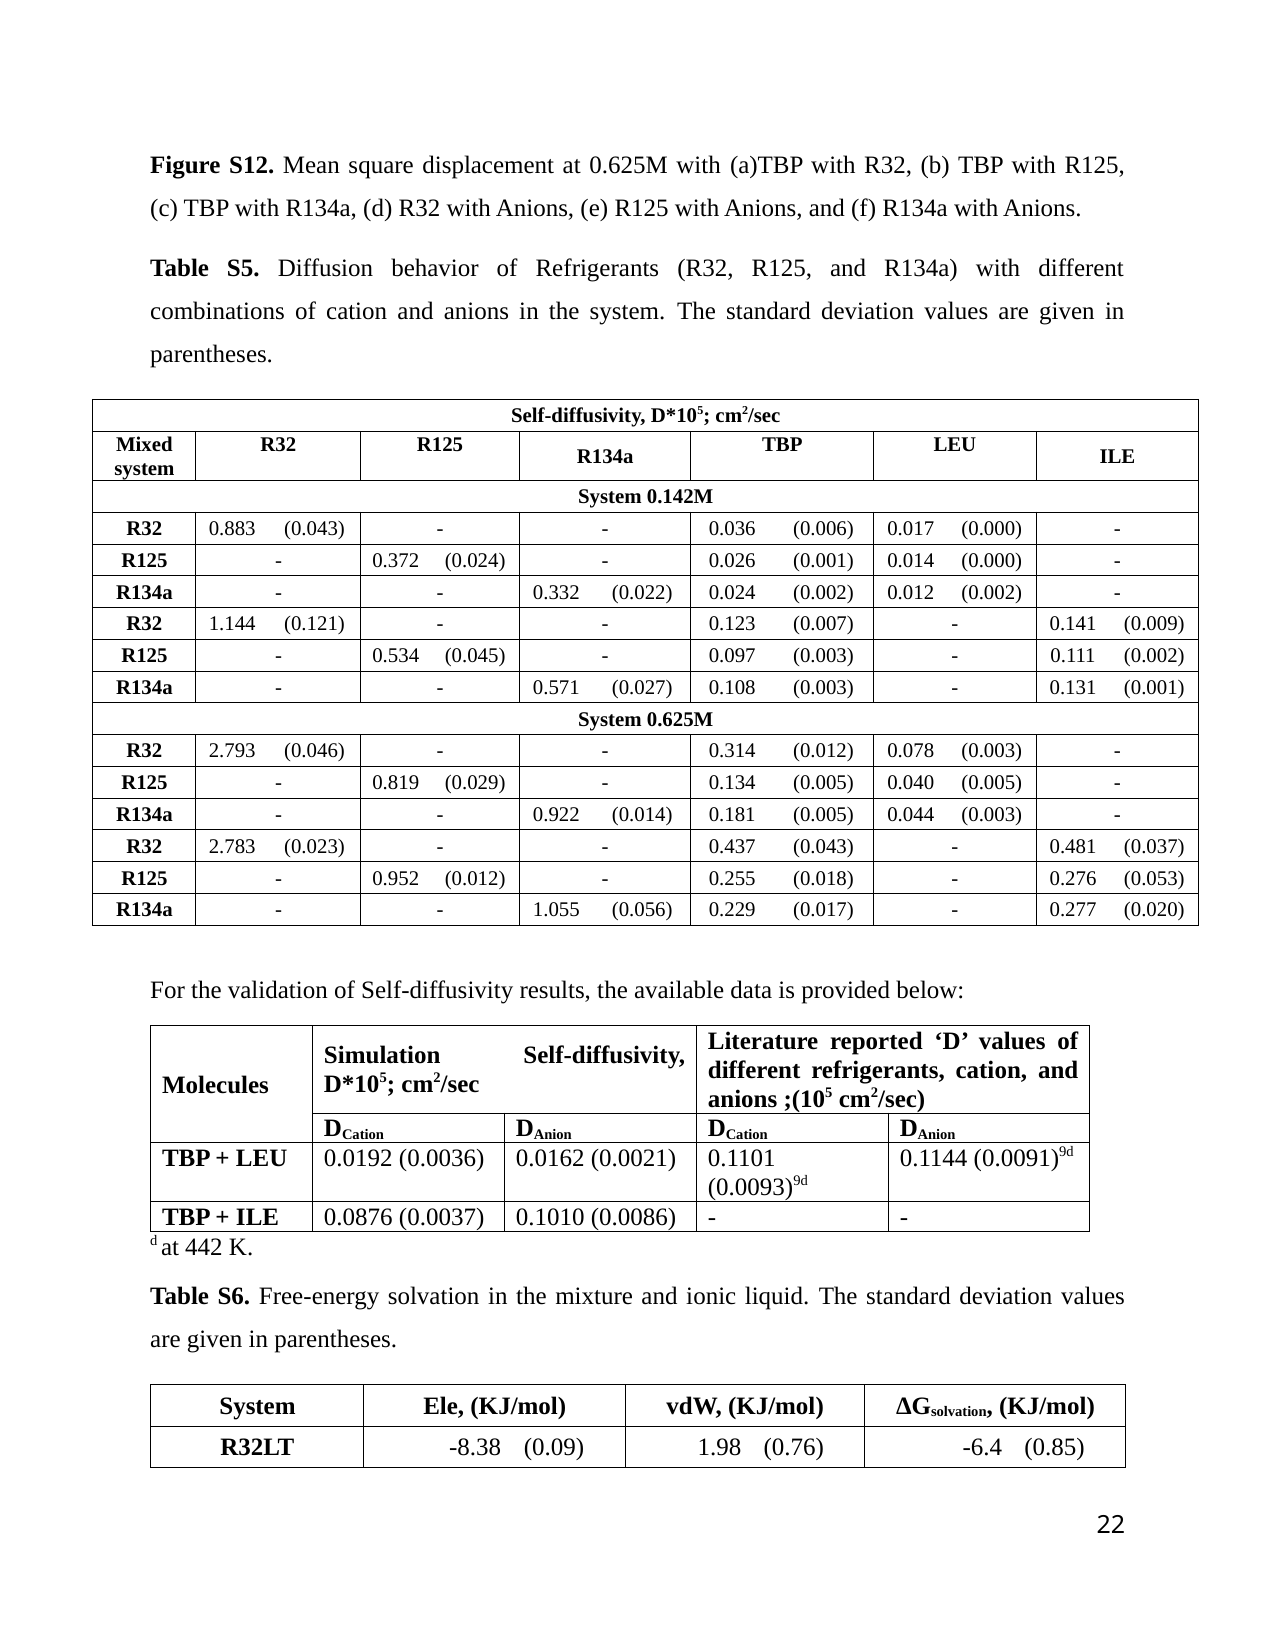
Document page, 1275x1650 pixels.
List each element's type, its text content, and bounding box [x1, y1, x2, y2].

table_cell - [196, 862, 360, 893]
table_cell (0.003) [773, 640, 873, 671]
table_cell - [1037, 513, 1198, 543]
table_cell 0.040 [874, 767, 947, 798]
table_cell 0.111 [1037, 640, 1110, 671]
table_cell 0.229 [691, 894, 773, 925]
table_cell (0.005) [773, 767, 873, 798]
table_cell (0.045) [431, 640, 519, 671]
table_cell R32 [93, 513, 195, 543]
text d at 442 K. [150, 1232, 1125, 1260]
table_cell 0.036 [691, 513, 773, 543]
table_cell (0.006) [773, 513, 873, 543]
table_cell - [874, 830, 1036, 861]
table_cell - [196, 640, 360, 671]
table_cell R134a [93, 894, 195, 925]
table_cell R125 [93, 545, 195, 575]
table_cell 0.372 [361, 545, 431, 575]
table_cell (0.001) [1110, 672, 1198, 702]
table_header Simulation Self-diffusivity, D*105; cm2/sec [313, 1026, 696, 1112]
table_cell 0.026 [691, 545, 773, 575]
table_cell (0.043) [773, 830, 873, 861]
table_cell - [520, 767, 690, 798]
table_cell - [1037, 545, 1198, 575]
table_cell (0.007) [773, 608, 873, 639]
table_cell 0.017 [874, 513, 947, 543]
table_cell 0.134 [691, 767, 773, 798]
table_cell 0.131 [1037, 672, 1110, 702]
table_cell R134a [93, 672, 195, 702]
table_cell DAnion [889, 1114, 1089, 1142]
table_cell -8.38 [364, 1427, 512, 1467]
table_cell - [697, 1202, 888, 1231]
text Table S5. Diffusion behavior of Refrigerants (R32, R125, and R134a) with different combinations of cation and anions in the system. The standard deviation values are given in parentheses. [150, 253, 1125, 368]
table_cell (0.001) [773, 545, 873, 575]
table_cell (0.76) [752, 1427, 864, 1467]
table_cell (0.022) [593, 576, 690, 607]
table_cell 0.078 [874, 735, 947, 766]
table_cell (0.003) [947, 799, 1036, 829]
table_cell DAnion [505, 1114, 696, 1142]
table_cell (0.121) [268, 608, 360, 639]
table_cell (0.037) [1110, 830, 1198, 861]
table_header System [151, 1385, 363, 1426]
table_cell 0.332 [520, 576, 593, 607]
table_cell - [874, 672, 1036, 702]
table_cell 0.819 [361, 767, 431, 798]
table_cell 0.014 [874, 545, 947, 575]
table_cell - [520, 513, 690, 543]
table_header ΔGsolvation, (KJ/mol) [865, 1385, 1125, 1426]
table_cell 0.123 [691, 608, 773, 639]
table_cell - [196, 545, 360, 575]
table_cell (0.012) [431, 862, 519, 893]
table_cell TBP [691, 432, 873, 480]
table_cell - [196, 576, 360, 607]
table_cell 2.793 [196, 735, 268, 766]
table_cell (0.009) [1110, 608, 1198, 639]
table_cell (0.09) [512, 1427, 625, 1467]
table_cell - [361, 672, 519, 702]
table_cell 0.1144 (0.0091)9d [889, 1143, 1089, 1201]
table_cell - [874, 608, 1036, 639]
table_cell (0.005) [947, 767, 1036, 798]
table_cell R125 [93, 862, 195, 893]
table_cell (0.027) [593, 672, 690, 702]
table_cell 0.883 [196, 513, 268, 543]
table_cell - [361, 735, 519, 766]
table_cell (0.014) [593, 799, 690, 829]
table_header Ele, (KJ/mol) [364, 1385, 625, 1426]
table_cell R32 [196, 432, 360, 480]
table_cell (0.002) [947, 576, 1036, 607]
table_cell - [889, 1202, 1089, 1231]
text Figure S12. Mean square displacement at 0.625M with (a)TBP with R32, (b) TBP with R125, (c) TBP with R134a, (d) R32 with Anions, (e) R125 with Anions, and (f) R134a with Anions. [150, 150, 1125, 222]
table_cell R134a [93, 799, 195, 829]
table_cell - [1037, 767, 1198, 798]
table_cell (0.018) [773, 862, 873, 893]
table_cell - [361, 830, 519, 861]
table_cell (0.046) [268, 735, 360, 766]
table_cell (0.024) [431, 545, 519, 575]
table_header Molecules [151, 1026, 312, 1142]
table_cell -6.4 [865, 1427, 1013, 1467]
table_cell R134a [93, 576, 195, 607]
table_cell 0.0192 (0.0036) [313, 1143, 504, 1201]
table_cell (0.020) [1110, 894, 1198, 925]
table_cell DCation [313, 1114, 504, 1142]
table_cell (0.000) [947, 545, 1036, 575]
table_header Literature reported ‘D’ values of different refrigerants, cation, and anions ;(105 cm2/sec) [697, 1026, 1089, 1112]
table_cell - [1037, 799, 1198, 829]
table_cell (0.000) [947, 513, 1036, 543]
table_cell 0.0162 (0.0021) [505, 1143, 696, 1201]
table_cell 1.98 [626, 1427, 752, 1467]
table_cell (0.003) [947, 735, 1036, 766]
table_cell 0.255 [691, 862, 773, 893]
table_cell R32 [93, 830, 195, 861]
table_cell 0.044 [874, 799, 947, 829]
table_cell 0.141 [1037, 608, 1110, 639]
table_cell (0.85) [1013, 1427, 1125, 1467]
table_cell TBP + ILE [151, 1202, 312, 1231]
table_cell 0.534 [361, 640, 431, 671]
table_cell (0.002) [773, 576, 873, 607]
table_cell 0.1010 (0.0086) [505, 1202, 696, 1231]
table_cell (0.017) [773, 894, 873, 925]
table_cell 1.144 [196, 608, 268, 639]
table_cell - [361, 608, 519, 639]
table_cell - [520, 640, 690, 671]
table_cell - [520, 545, 690, 575]
table_cell 0.012 [874, 576, 947, 607]
table_cell (0.029) [431, 767, 519, 798]
table_cell R32 [93, 735, 195, 766]
table_cell - [1037, 576, 1198, 607]
table_cell 0.276 [1037, 862, 1110, 893]
table_header Self-diffusivity, D*105; cm2/sec [93, 400, 1198, 431]
table_header vdW, (KJ/mol) [626, 1385, 864, 1426]
table_cell 0.922 [520, 799, 593, 829]
table_cell 0.108 [691, 672, 773, 702]
table_cell - [361, 799, 519, 829]
table_cell R32LT [151, 1427, 363, 1467]
table_cell R125 [361, 432, 519, 480]
table_cell - [361, 576, 519, 607]
table_cell (0.005) [773, 799, 873, 829]
table_cell - [520, 830, 690, 861]
text For the validation of Self-diffusivity results, the available data is provided below: [150, 975, 1125, 1004]
table_cell 0.952 [361, 862, 431, 893]
table_cell (0.003) [773, 672, 873, 702]
table_cell 0.181 [691, 799, 773, 829]
table_cell - [361, 513, 519, 543]
table_cell (0.002) [1110, 640, 1198, 671]
table_cell (0.023) [268, 830, 360, 861]
table_cell System 0.625M [93, 703, 1198, 734]
table_cell 0.314 [691, 735, 773, 766]
table_cell R125 [93, 640, 195, 671]
table_cell R32 [93, 608, 195, 639]
table_cell 0.437 [691, 830, 773, 861]
table_cell 2.783 [196, 830, 268, 861]
table_cell 0.1101 (0.0093)9d [697, 1143, 888, 1201]
table_cell TBP + LEU [151, 1143, 312, 1201]
text Table S6. Free-energy solvation in the mixture and ionic liquid. The standard deviation values are given in parentheses. [150, 1281, 1125, 1353]
table_cell System 0.142M [93, 481, 1198, 512]
table_cell - [196, 672, 360, 702]
table_cell 1.055 [520, 894, 593, 925]
table_cell ILE [1037, 432, 1198, 480]
table_cell - [520, 735, 690, 766]
table_cell 0.097 [691, 640, 773, 671]
table_cell - [874, 894, 1036, 925]
table_cell - [874, 862, 1036, 893]
table_cell 0.024 [691, 576, 773, 607]
table_cell LEU [874, 432, 1036, 480]
table_cell - [1037, 735, 1198, 766]
table_cell - [196, 767, 360, 798]
table_cell - [196, 799, 360, 829]
table_cell (0.056) [593, 894, 690, 925]
table_cell (0.043) [268, 513, 360, 543]
table_cell DCation [697, 1114, 888, 1142]
table_cell (0.012) [773, 735, 873, 766]
table_cell R134a [520, 432, 690, 480]
table_cell - [196, 894, 360, 925]
table_cell - [874, 640, 1036, 671]
table_cell 0.0876 (0.0037) [313, 1202, 504, 1231]
table_cell Mixed system [93, 432, 195, 480]
table_cell 0.571 [520, 672, 593, 702]
table_cell R125 [93, 767, 195, 798]
table_cell - [361, 894, 519, 925]
table_cell (0.053) [1110, 862, 1198, 893]
table_cell - [520, 862, 690, 893]
table_cell 0.277 [1037, 894, 1110, 925]
table_cell 0.481 [1037, 830, 1110, 861]
table_cell - [520, 608, 690, 639]
